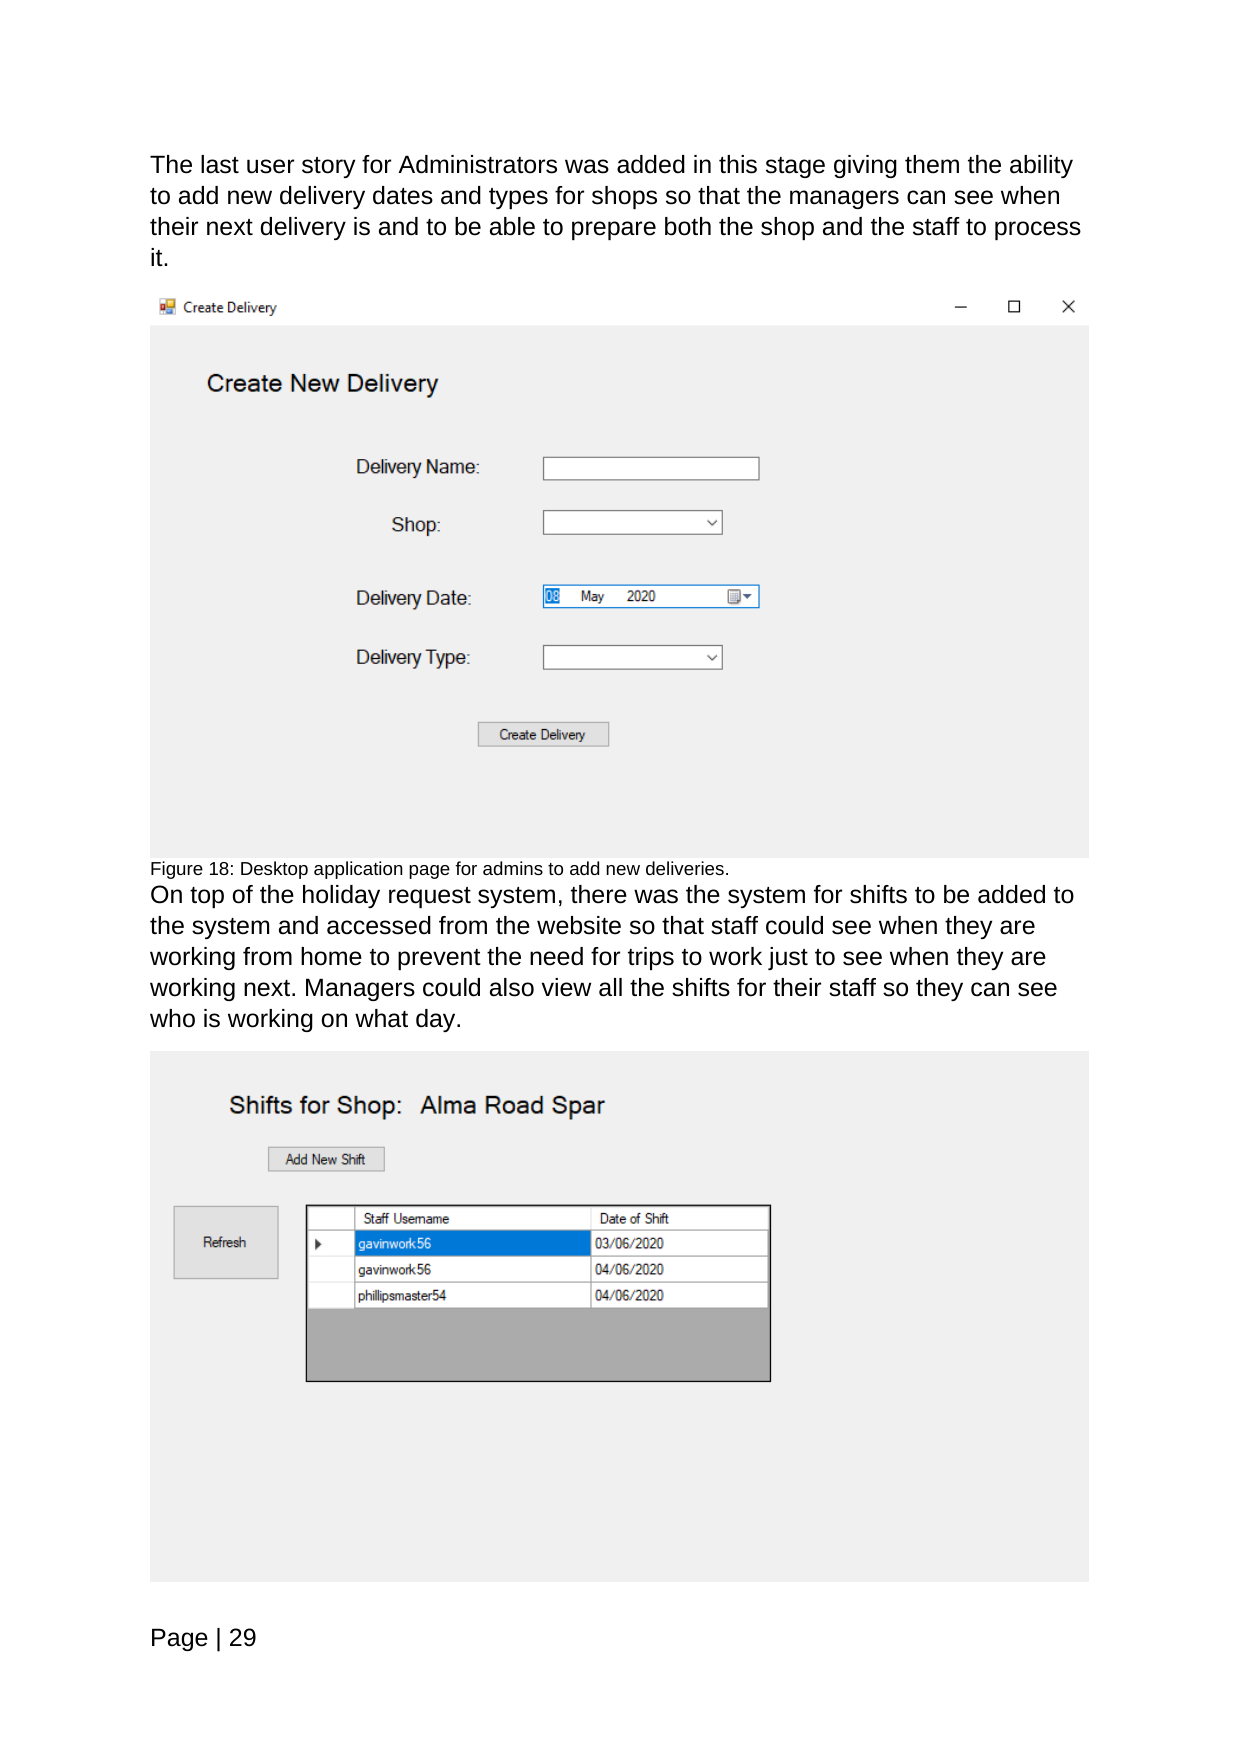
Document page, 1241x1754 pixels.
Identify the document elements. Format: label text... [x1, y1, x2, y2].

text On top of the holiday request system, there was the system for shifts to be added to the system and accessed from the website so that staff could see when they are working from home to prevent the need for trips to work just to see when they are working next. Managers could also view all the shifts for their staff so they can see who is working on what day. [150, 879, 1090, 1032]
picture [150, 1051, 1089, 1582]
picture [150, 290, 1089, 858]
text Figure 18: Desktop application page for admins to add new deliveries. [150, 858, 1090, 879]
text The last user story for Administrators was added in this stage giving them the ability to add new delivery dates and types for shops so that the managers can see when their next delivery is and to be able to prepare both the shop and the staff to process it. [150, 150, 1090, 272]
